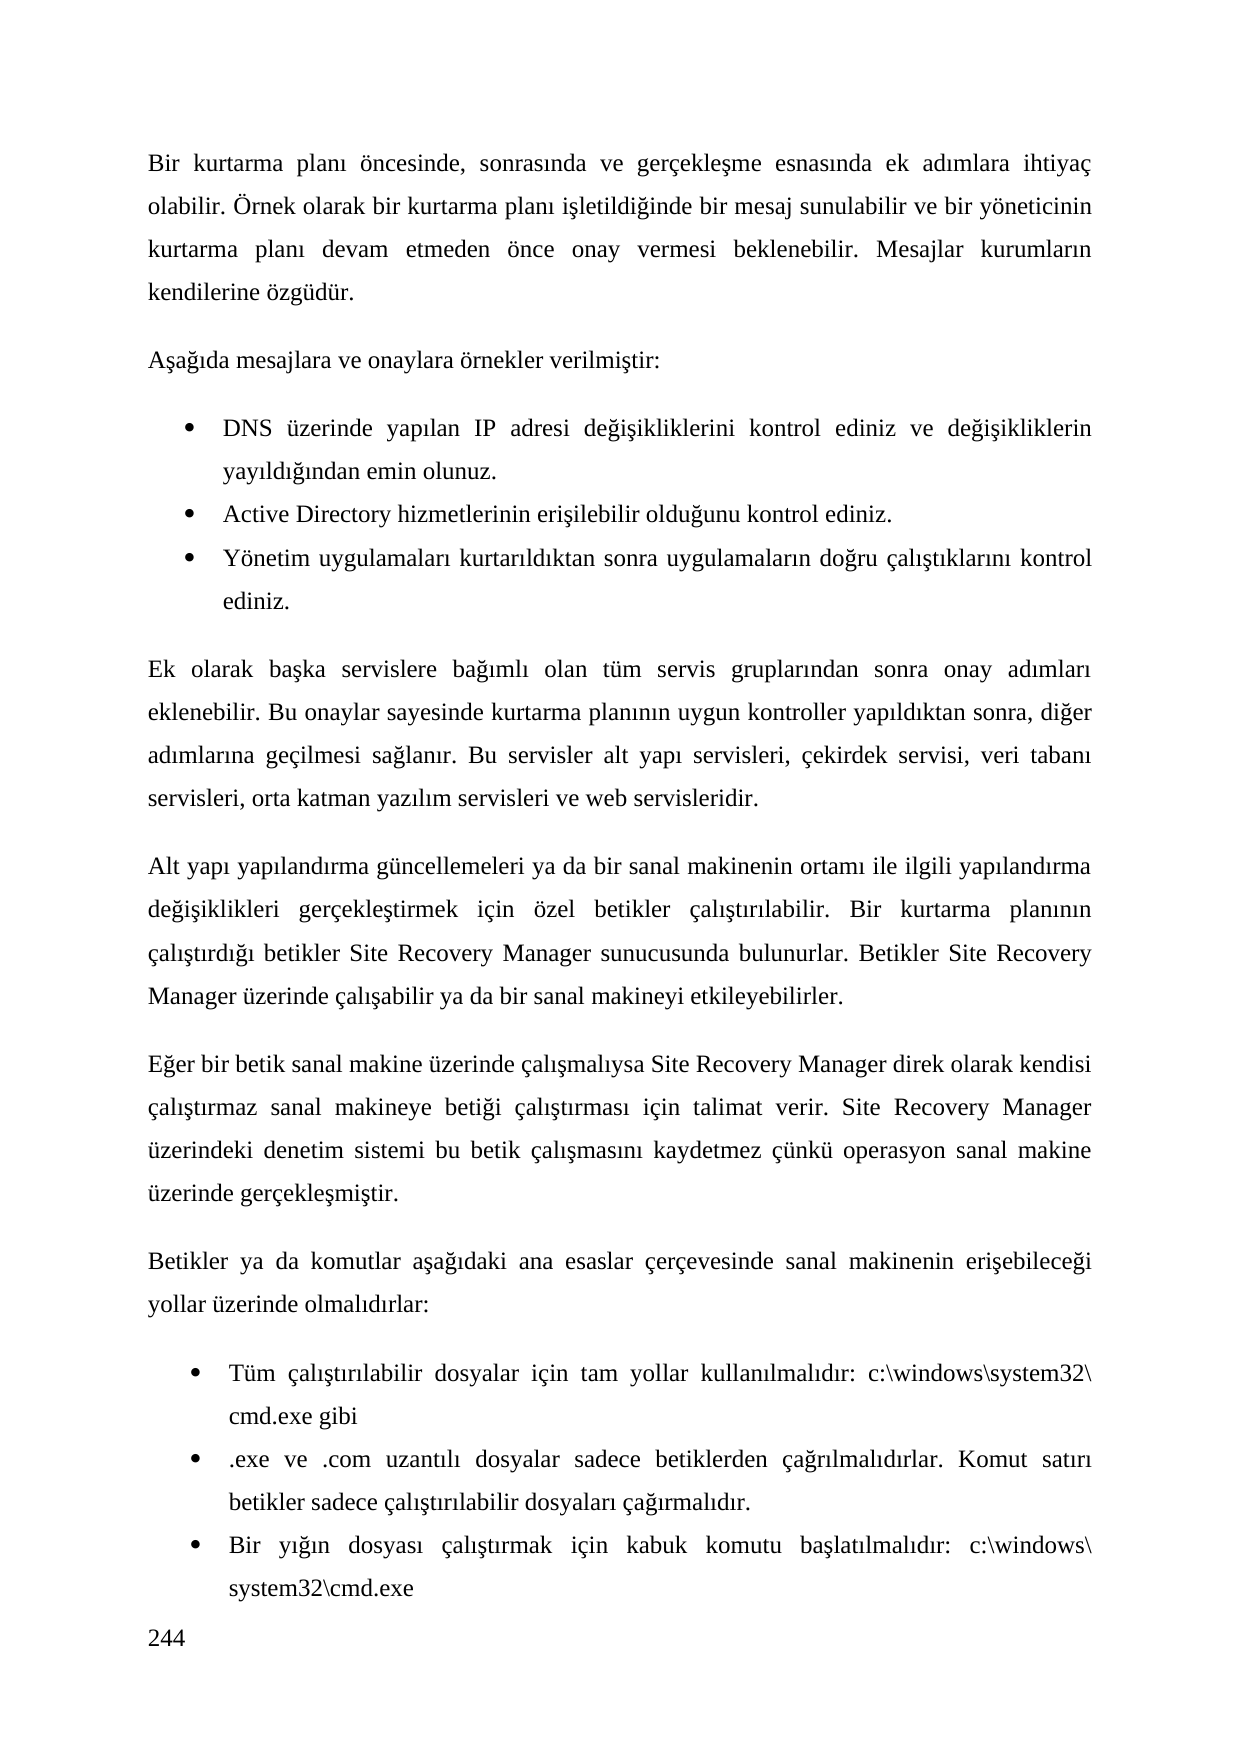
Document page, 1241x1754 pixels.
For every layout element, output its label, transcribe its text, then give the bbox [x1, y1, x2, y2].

list Bir yığın dosyası çalıştırmak için kabuk komutu başlatılmalıdır: c:\windows\system32\cmd.exe [191, 1530, 1093, 1602]
text Ek olarak başka servislere bağımlı olan tüm servis gruplarından sonra onay adımları eklenebilir. Bu onaylar sayesinde kurtarma planının uygun kontroller yapıldıktan sonra, diğer adımlarına geçilmesi sağlanır. Bu servisler alt yapı servisleri, çekirdek servisi, veri tabanı servisleri, orta katman yazılım servisleri ve web servisleridir. [148, 654, 1093, 812]
list DNS üzerinde yapılan IP adresi değişikliklerini kontrol ediniz ve değişikliklerin yayıldığından emin olunuz. [185, 413, 1093, 485]
text Aşağıda mesajlara ve onaylara örnekler verilmiştir: [148, 345, 1093, 374]
list .exe ve .com uzantılı dosyalar sadece betiklerden çağrılmalıdırlar. Komut satırı betikler sadece çalıştırılabilir dosyaları çağırmalıdır. [191, 1444, 1093, 1516]
list Tüm çalıştırılabilir dosyalar için tam yollar kullanılmalıdır: c:\windows\system32\cmd.exe gibi [191, 1358, 1093, 1429]
text Alt yapı yapılandırma güncellemeleri ya da bir sanal makinenin ortamı ile ilgili yapılandırma değişiklikleri gerçekleştirmek için özel betikler çalıştırılabilir. Bir kurtarma planının çalıştırdığı betikler Site Recovery Manager sunucusunda bulunurlar. Betikler Site Recovery Manager üzerinde çalışabilir ya da bir sanal makineyi etkileyebilirler. [148, 851, 1093, 1009]
list Active Directory hizmetlerinin erişilebilir olduğunu kontrol ediniz. [185, 499, 1093, 528]
list Yönetim uygulamaları kurtarıldıktan sonra uygulamaların doğru çalıştıklarını kontrol ediniz. [185, 543, 1093, 614]
text Bir kurtarma planı öncesinde, sonrasında ve gerçekleşme esnasında ek adımlara ihtiyaç olabilir. Örnek olarak bir kurtarma planı işletildiğinde bir mesaj sunulabilir ve bir yöneticinin kurtarma planı devam etmeden önce onay vermesi beklenebilir. Mesajlar kurumların kendilerine özgüdür. [148, 148, 1093, 306]
text Eğer bir betik sanal makine üzerinde çalışmalıysa Site Recovery Manager direk olarak kendisi çalıştırmaz sanal makineye betiği çalıştırması için talimat verir. Site Recovery Manager üzerindeki denetim sistemi bu betik çalışmasını kaydetmez çünkü operasyon sanal makine üzerinde gerçekleşmiştir. [148, 1049, 1093, 1207]
text Betikler ya da komutlar aşağıdaki ana esaslar çerçevesinde sanal makinenin erişebileceği yollar üzerinde olmalıdırlar: [148, 1246, 1093, 1318]
